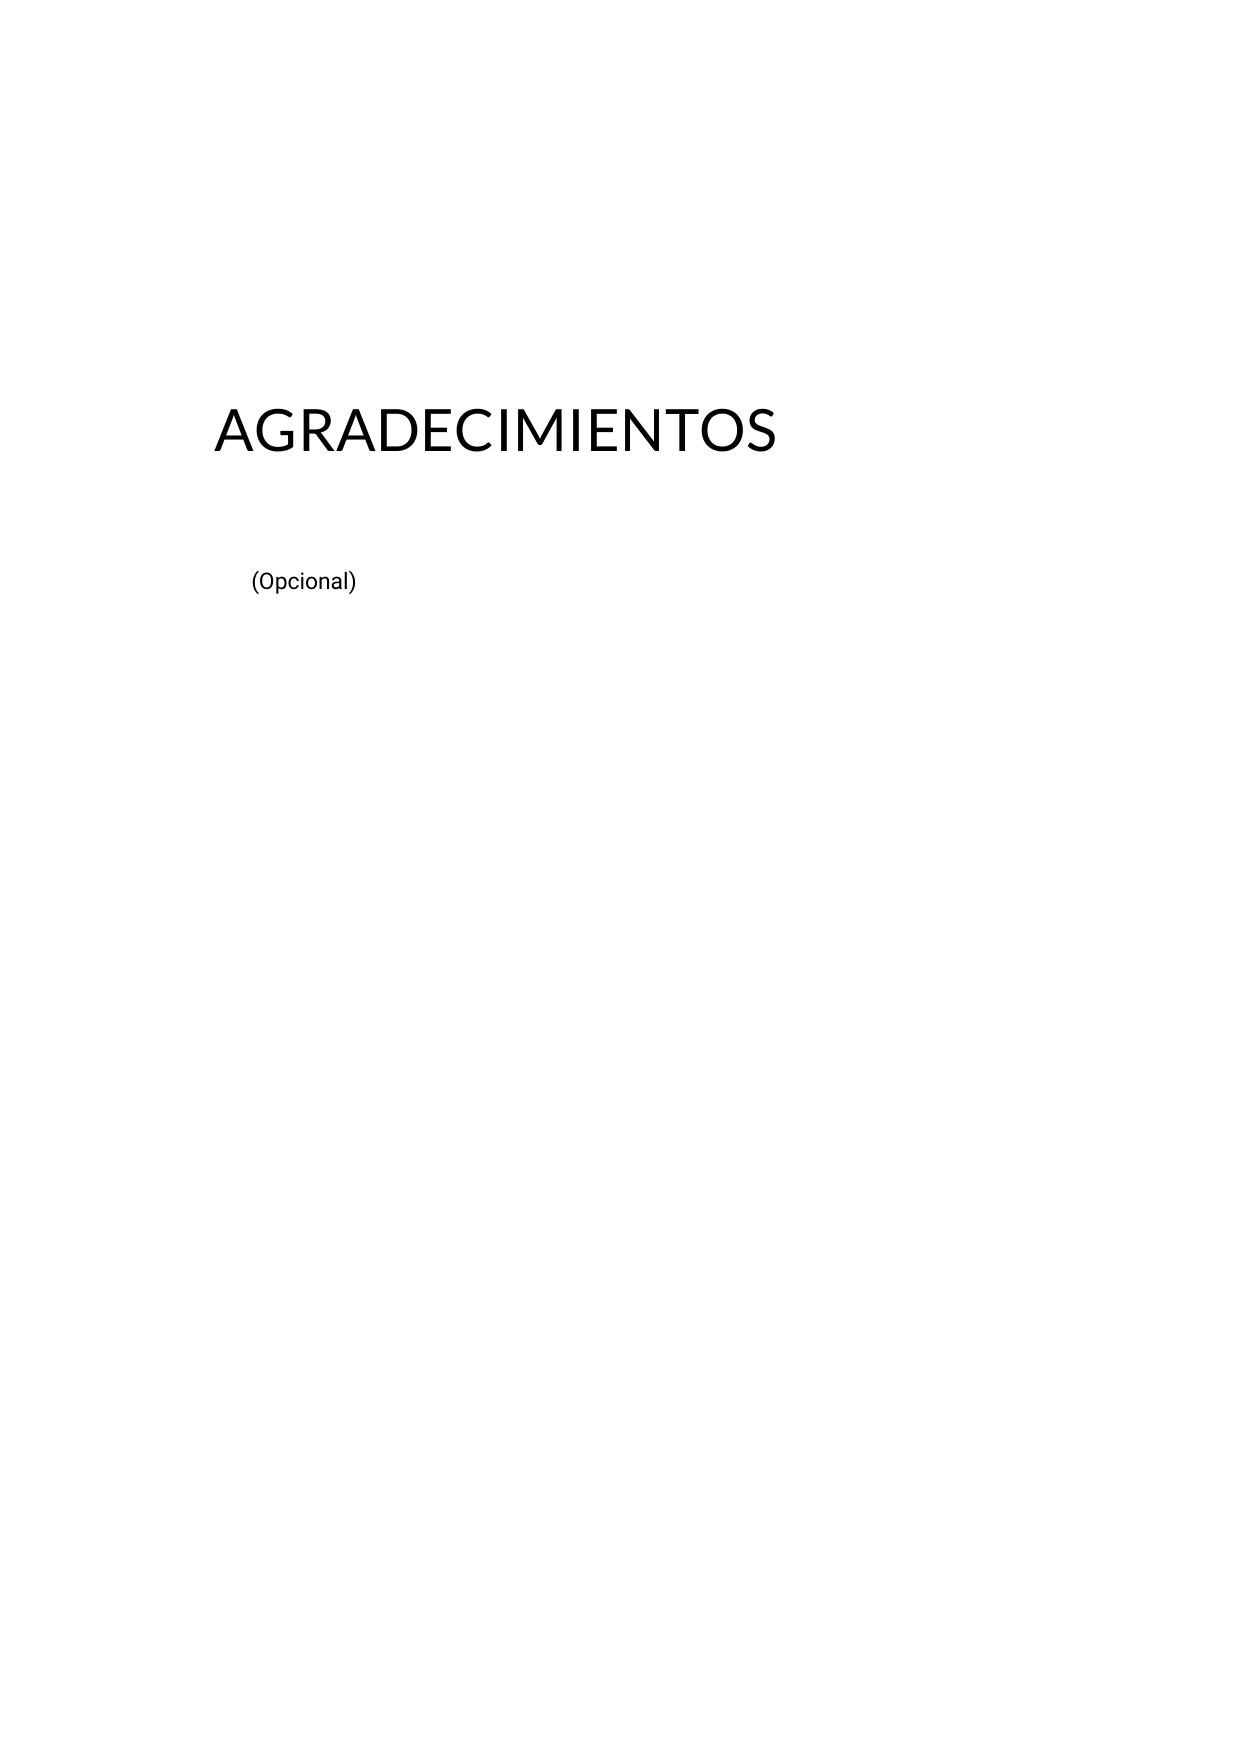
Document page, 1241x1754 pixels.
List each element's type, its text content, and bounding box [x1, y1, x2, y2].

text AGRADECIMIENTOS [214, 394, 1063, 464]
text (Opcional) [177, 568, 1063, 595]
